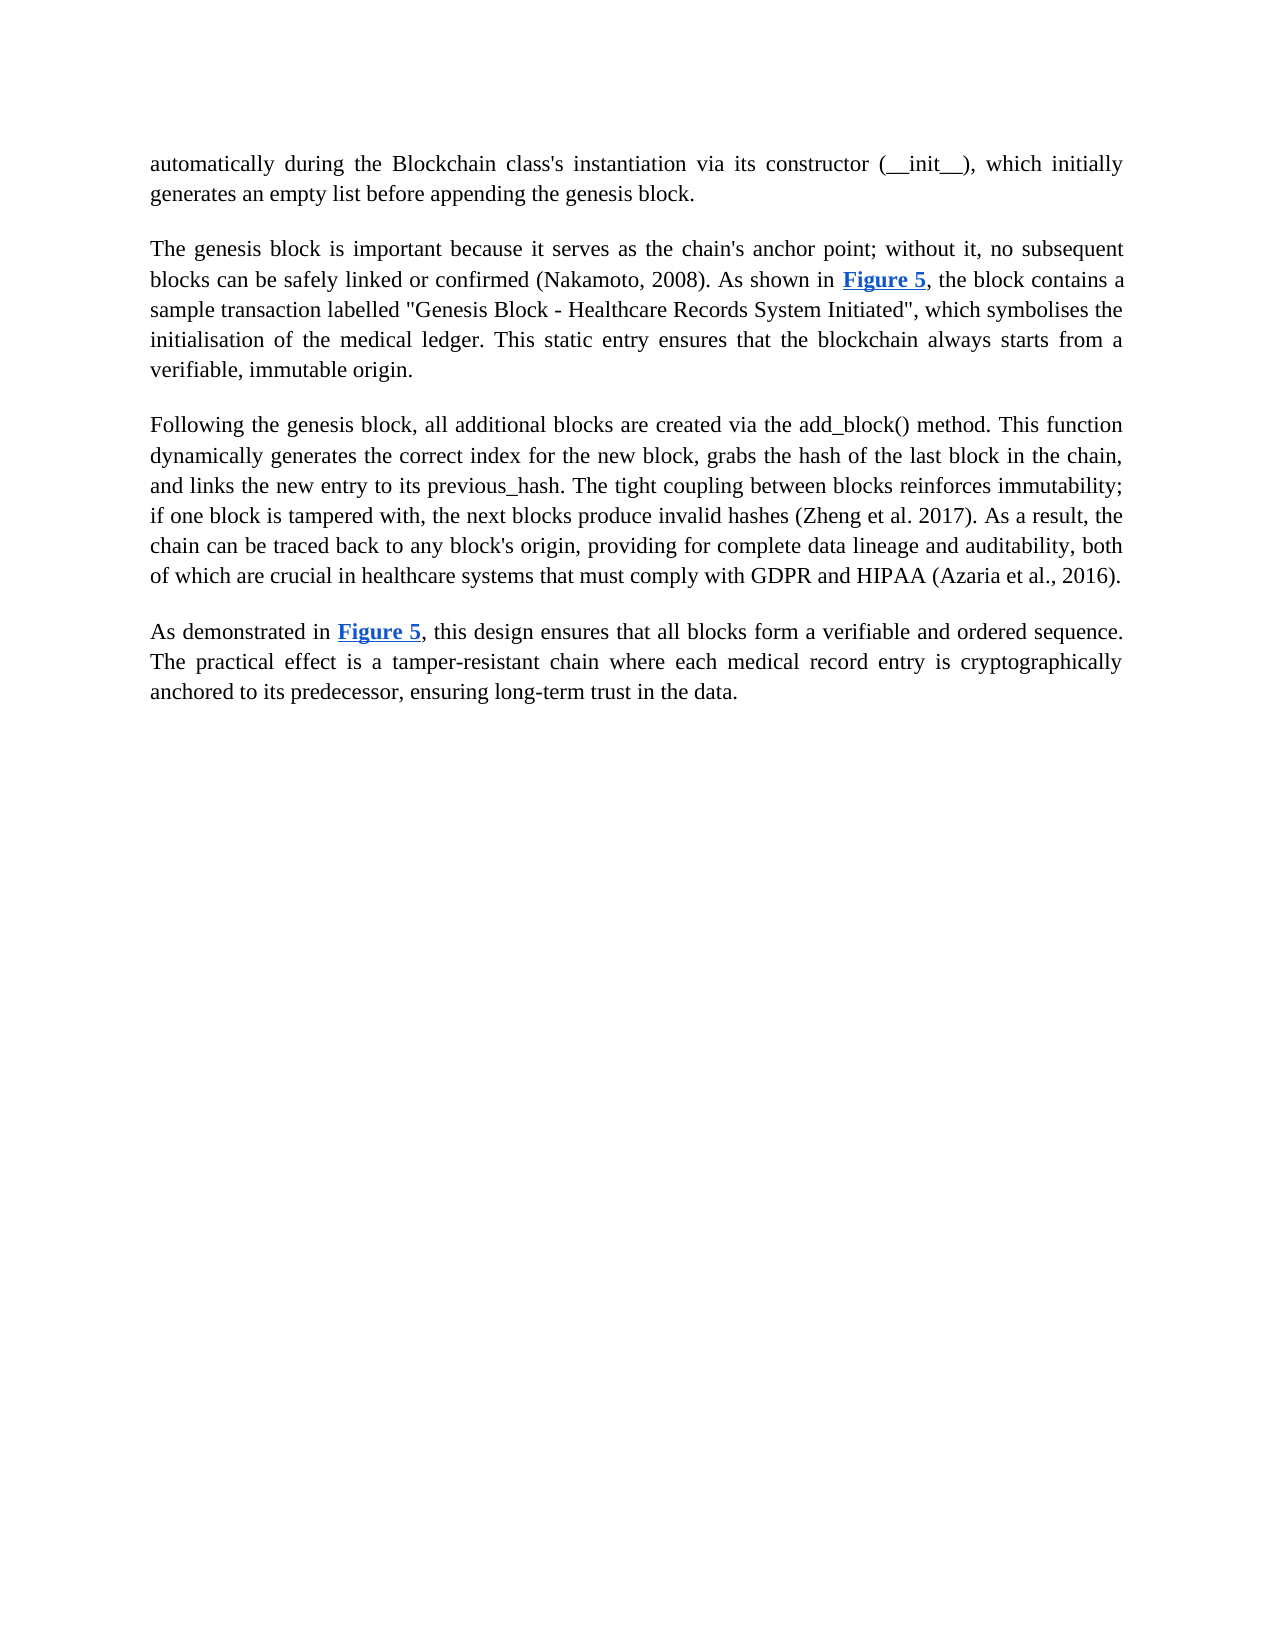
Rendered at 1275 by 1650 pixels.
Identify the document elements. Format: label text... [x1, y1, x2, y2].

text The genesis block is important because it serves as the chain's anchor point; without it, no subsequent blocks can be safely linked or confirmed (Nakamoto, 2008). As shown in Figure 5, the block contains a sample transaction labelled "Genesis Block - Healthcare Records System Initiated", which symbolises the initialisation of the medical ledger. This static entry ensures that the blockchain always starts from a verifiable, immutable origin. [150, 235, 1125, 383]
text As demonstrated in Figure 5, this design ensures that all blocks form a verifiable and ordered sequence. The practical effect is a tamper-resistant chain where each medical record entry is cryptographically anchored to its predecessor, ensuring long-term trust in the data. [150, 618, 1125, 704]
text Following the genesis block, all additional blocks are created via the add_block() method. This function dynamically generates the correct index for the new block, grabs the hash of the last block in the chain, and links the new entry to its previous_hash. The tight coupling between blocks reinforces immutability; if one block is tampered with, the next blocks produce invalid hashes (Zheng et al. 2017). As a result, the chain can be traced back to any block's origin, providing for complete data lineage and auditability, both of which are crucial in healthcare systems that must comply with GDPR and HIPAA (Azaria et al., 2016). [150, 411, 1125, 589]
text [150, 150, 1125, 207]
